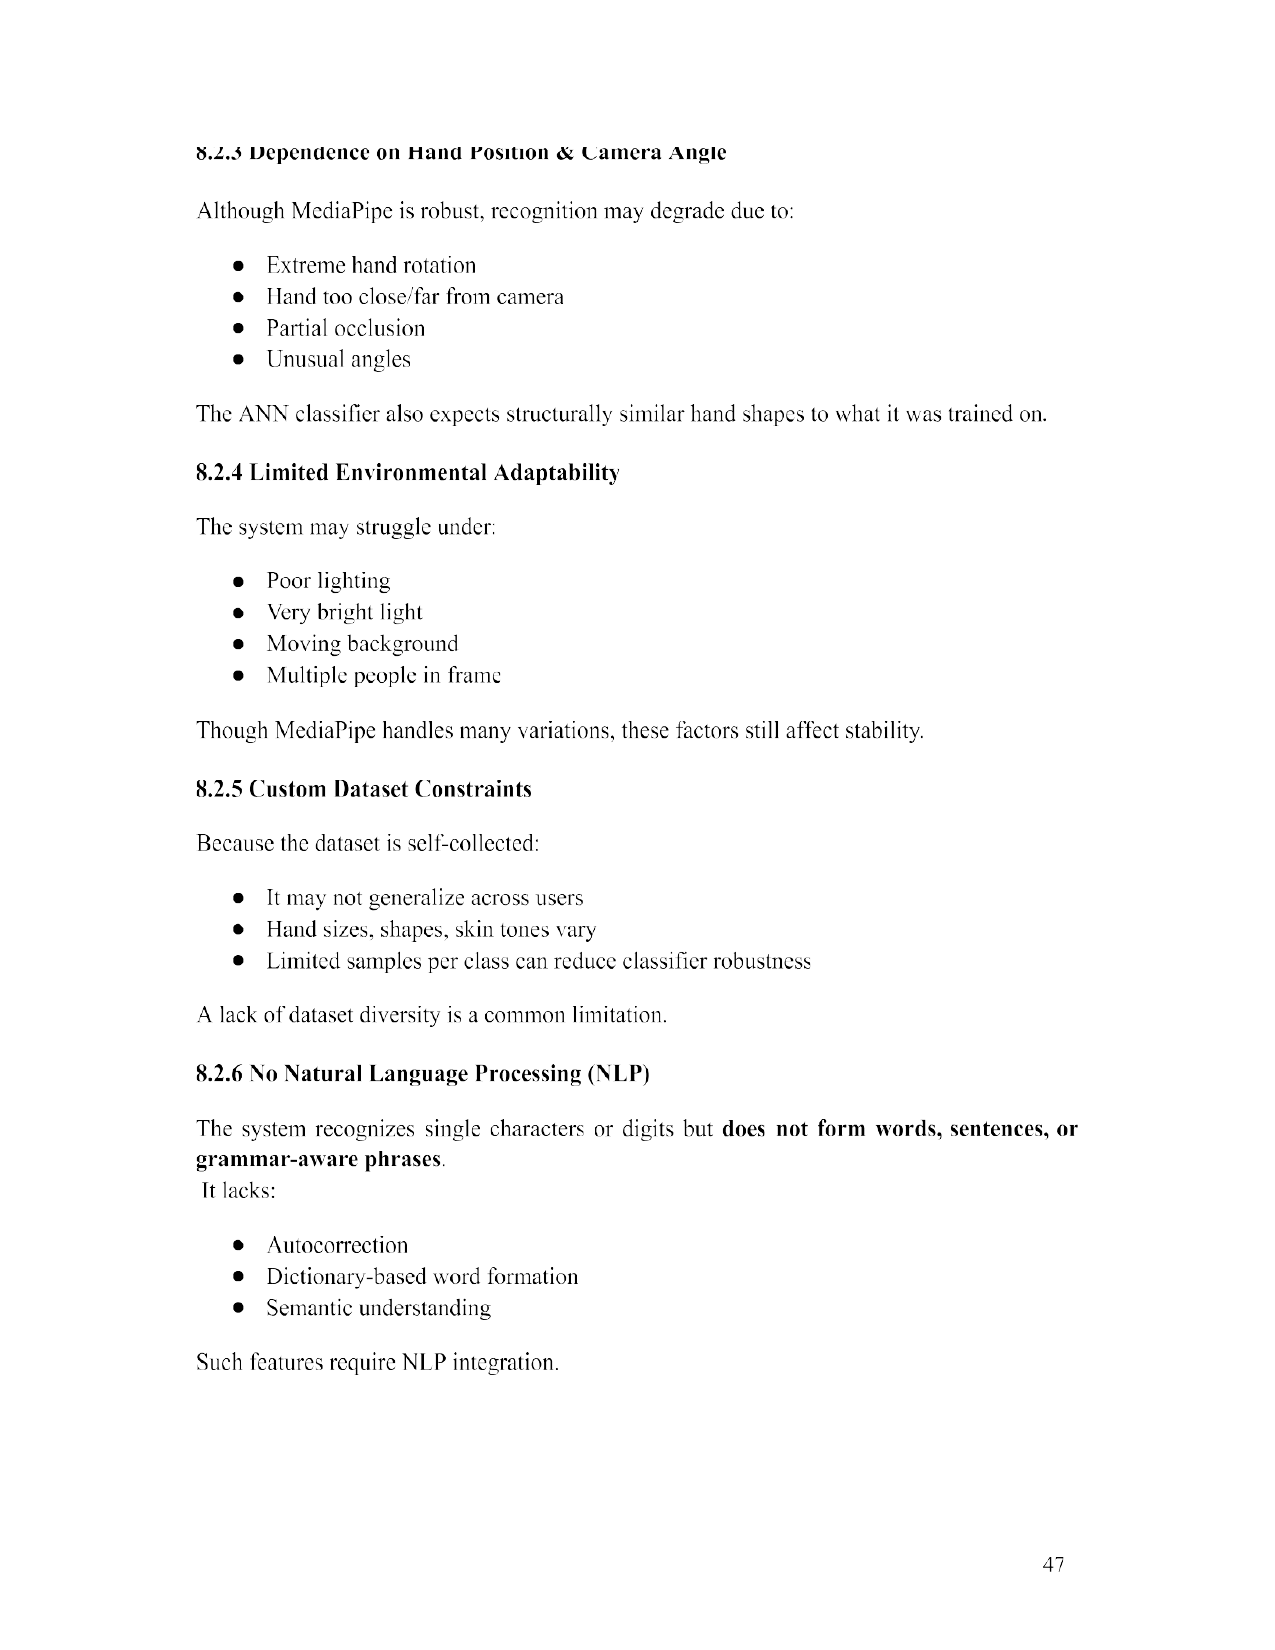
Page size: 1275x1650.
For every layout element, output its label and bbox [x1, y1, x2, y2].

picture [196, 517, 495, 539]
picture [267, 888, 811, 973]
picture [267, 318, 425, 336]
picture [196, 780, 531, 797]
picture [196, 1119, 232, 1136]
picture [267, 287, 564, 304]
picture [266, 349, 410, 372]
picture [267, 1267, 578, 1320]
picture [242, 1119, 414, 1141]
picture [196, 201, 793, 223]
picture [196, 463, 620, 485]
picture [266, 1236, 408, 1253]
picture [776, 1119, 1078, 1140]
picture [196, 1064, 649, 1086]
picture [426, 1119, 480, 1141]
picture [490, 1119, 584, 1136]
picture [196, 404, 1042, 426]
picture [595, 1119, 765, 1141]
picture [196, 1006, 666, 1027]
picture [267, 256, 475, 273]
picture [196, 834, 538, 851]
picture [196, 147, 726, 164]
picture [1043, 1557, 1064, 1572]
picture [196, 1151, 445, 1198]
picture [266, 572, 501, 687]
picture [196, 721, 923, 743]
picture [197, 1352, 558, 1375]
